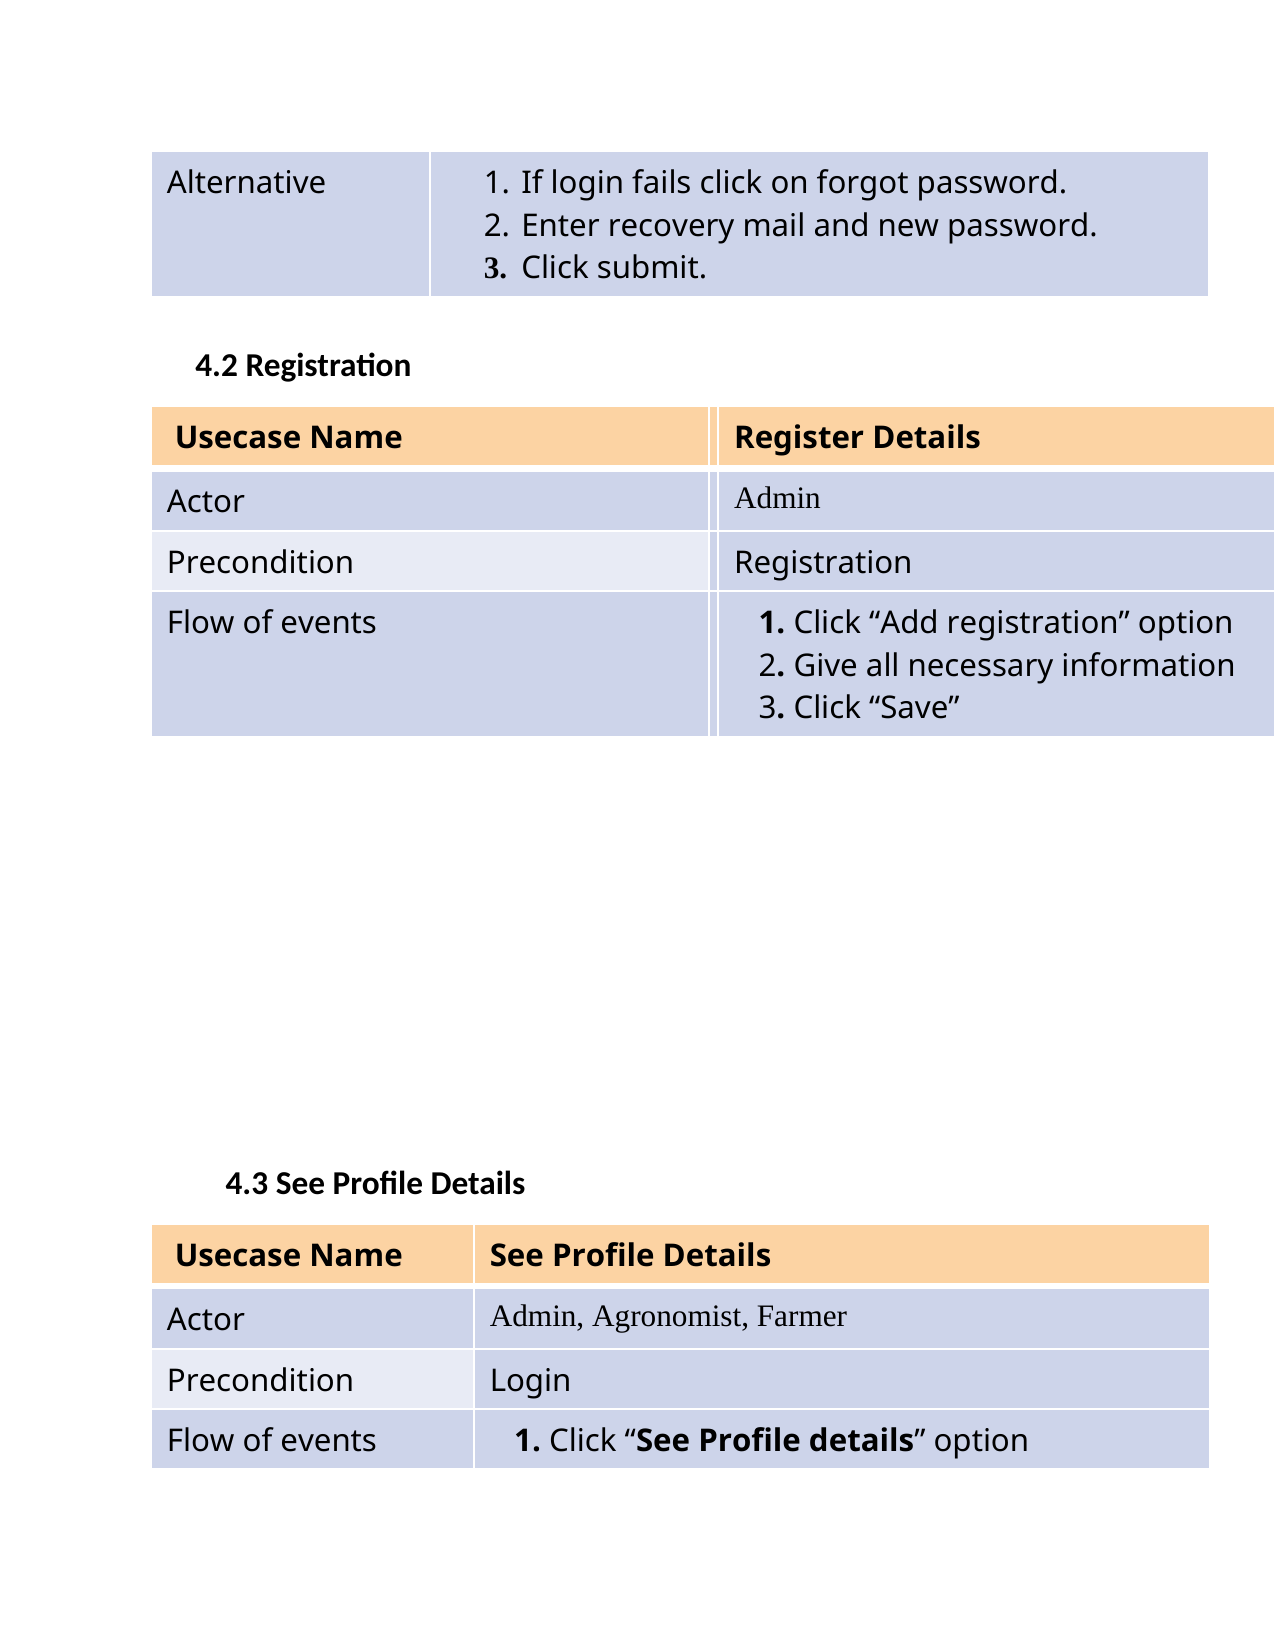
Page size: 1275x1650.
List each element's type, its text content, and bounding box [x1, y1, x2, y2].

table_cell Alternative [152, 152, 429, 296]
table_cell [475, 1410, 1209, 1468]
table_cell Precondition [152, 532, 708, 590]
table_cell [710, 472, 717, 530]
text 4.2 Registration [150, 344, 1125, 385]
table_cell If login fails click on forgot password. Enter recovery mail and new password. Click submit. [431, 152, 1208, 296]
table_cell Admin [719, 472, 1274, 530]
table_header Register Details [719, 407, 1274, 465]
table_header [710, 407, 717, 465]
table_cell Actor [152, 472, 708, 530]
table_cell Admin, Agronomist, Farmer [475, 1289, 1209, 1348]
text 4.3 See Profile Details [150, 1162, 1125, 1203]
table_cell Registration [719, 532, 1274, 590]
table_cell Login [475, 1350, 1209, 1408]
table_cell [710, 532, 717, 590]
table_cell Precondition [152, 1350, 473, 1408]
table_cell Flow of events [152, 1410, 473, 1468]
table_cell Flow of events [152, 592, 708, 736]
table_header Usecase Name [152, 1225, 473, 1283]
table_cell 1. Click “Add registration” option 2. Give all necessary information 3. Click “Save” [719, 592, 1274, 736]
table_header See Profile Details [475, 1225, 1209, 1283]
table_cell [710, 592, 717, 736]
table_header Usecase Name [152, 407, 708, 465]
table_cell Actor [152, 1289, 473, 1348]
